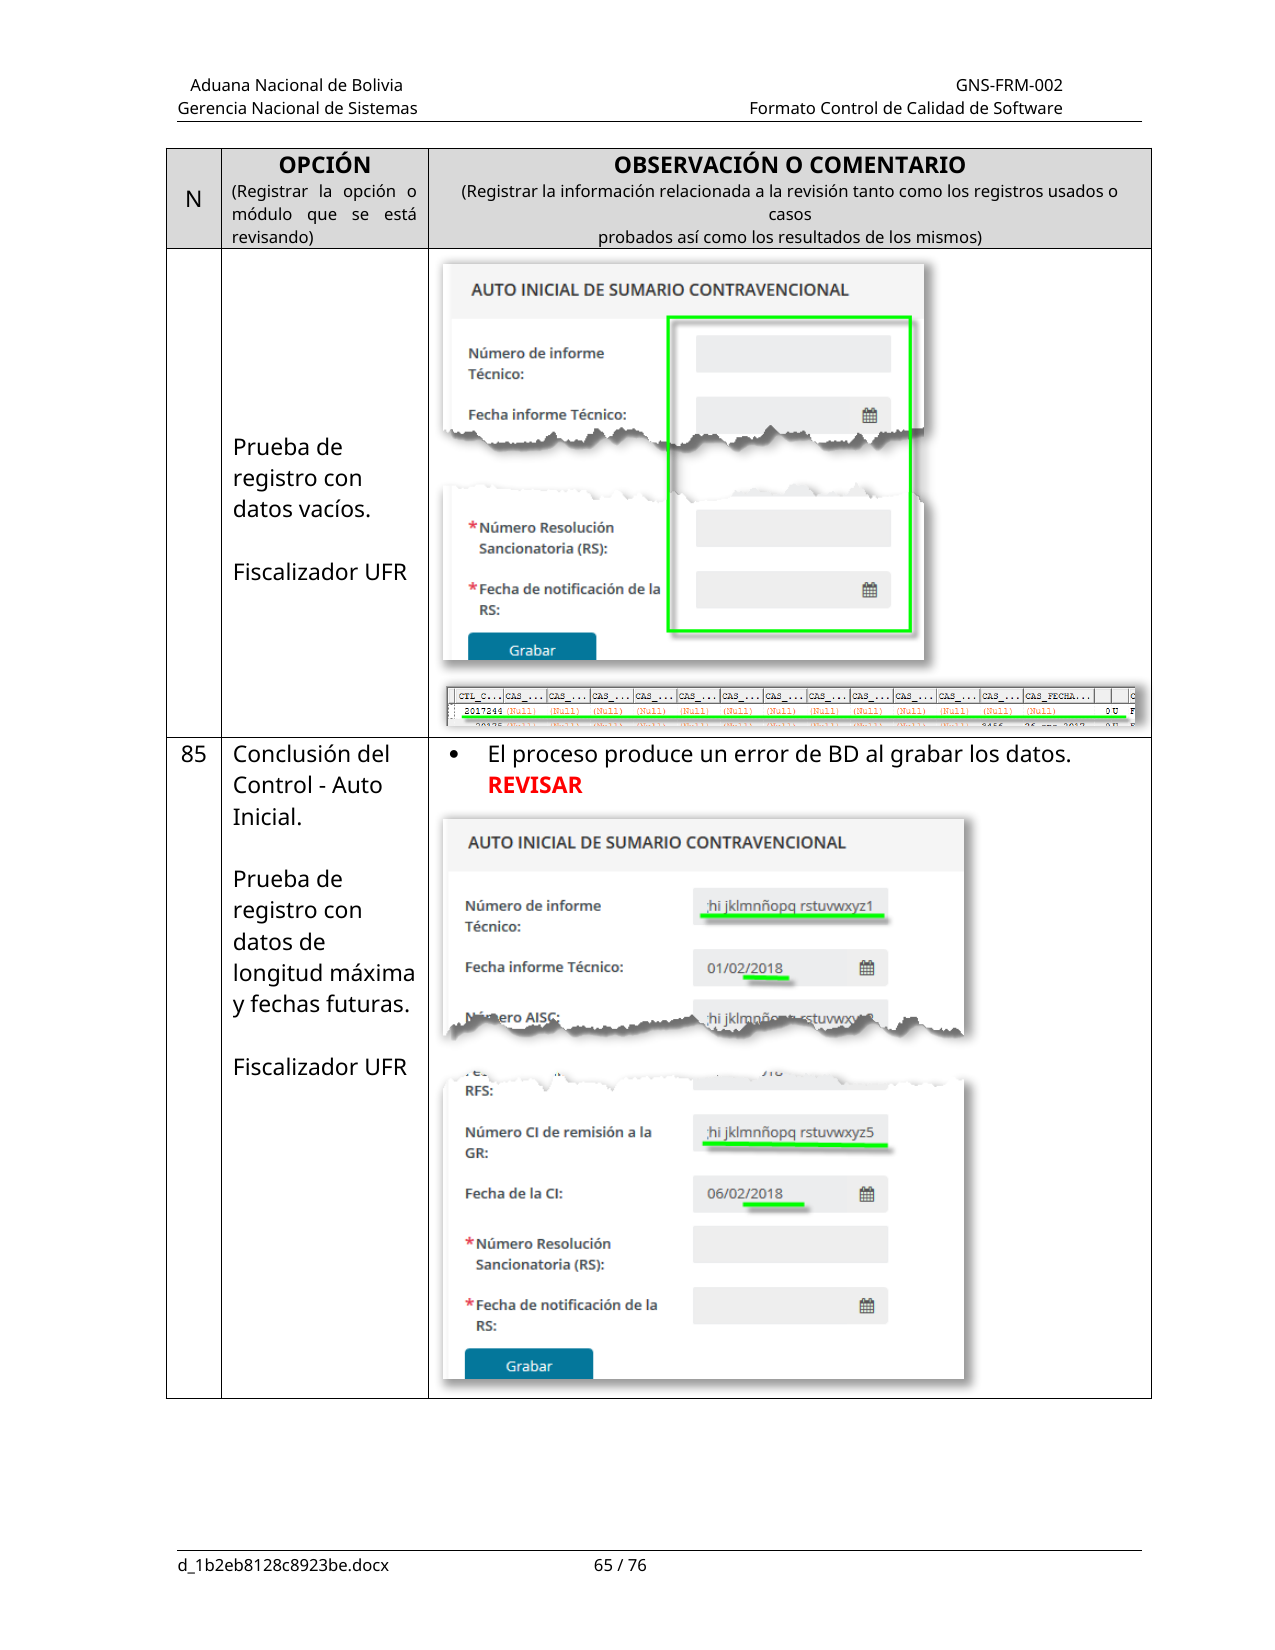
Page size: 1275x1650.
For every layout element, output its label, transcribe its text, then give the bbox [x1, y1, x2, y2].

table_header OBSERVACIÓN O COMENTARIO (Registrar la información relacionada a la revisión tanto como los registros usados o casos probados así como los resultados de los mismos) [429, 149, 1151, 248]
picture [525, 1361, 533, 1371]
table_cell El proceso graba correctamente los datos. CORRECTO [429, 249, 1151, 737]
table_header N [167, 149, 221, 248]
table_cell [167, 249, 221, 737]
picture [536, 1364, 546, 1371]
picture [443, 264, 924, 660]
picture [446, 686, 1135, 726]
table_header OPCIÓN (Registrar la opción o módulo que se está revisando) [222, 149, 428, 248]
picture [531, 645, 540, 655]
table_cell [167, 738, 221, 1397]
table_cell Conclusión del Control - Auto Inicial. Prueba de registro con datos vacíos. Fiscalizador UFR [222, 249, 428, 737]
picture [443, 819, 964, 1379]
picture [518, 648, 524, 655]
table_cell El proceso produce un error de BD al grabar los datos. REVISAR [429, 738, 1151, 1397]
table_cell Conclusión del Control - Auto Inicial. Prueba de registro con datos de longitud máxima y fechas futuras. Fiscalizador UFR [222, 738, 428, 1397]
